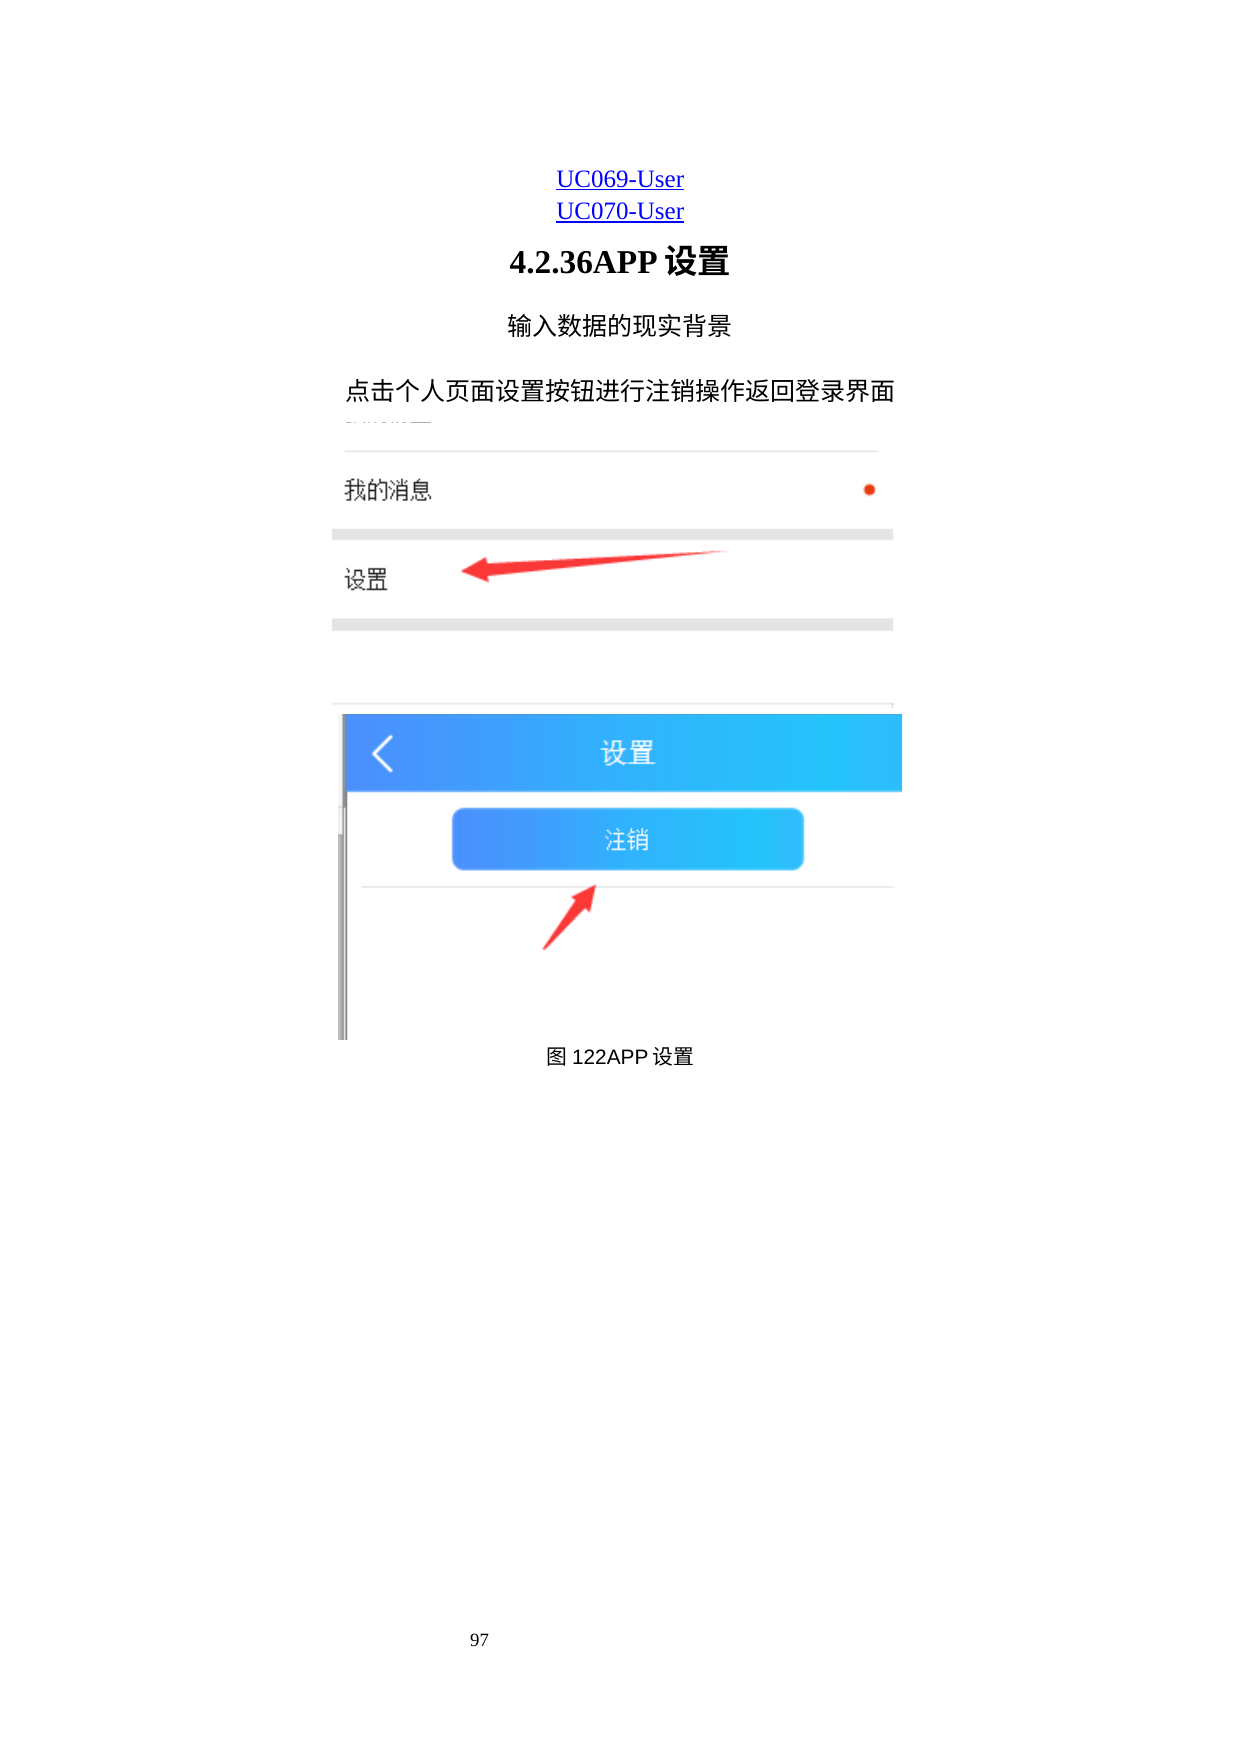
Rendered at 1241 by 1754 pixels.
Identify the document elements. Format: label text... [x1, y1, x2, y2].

text UC069-User [187, 162, 1053, 194]
text 图 122APP设置 [187, 1039, 1053, 1072]
picture [338, 714, 903, 1040]
text 点击个人页面设置按钮进行注销操作返回登录界面 [187, 357, 1053, 422]
text 输入数据的现实背景 [187, 292, 1053, 357]
text 4.2.36APP设置 [187, 227, 1053, 292]
picture [331, 422, 909, 708]
text UC070-User [187, 194, 1053, 227]
